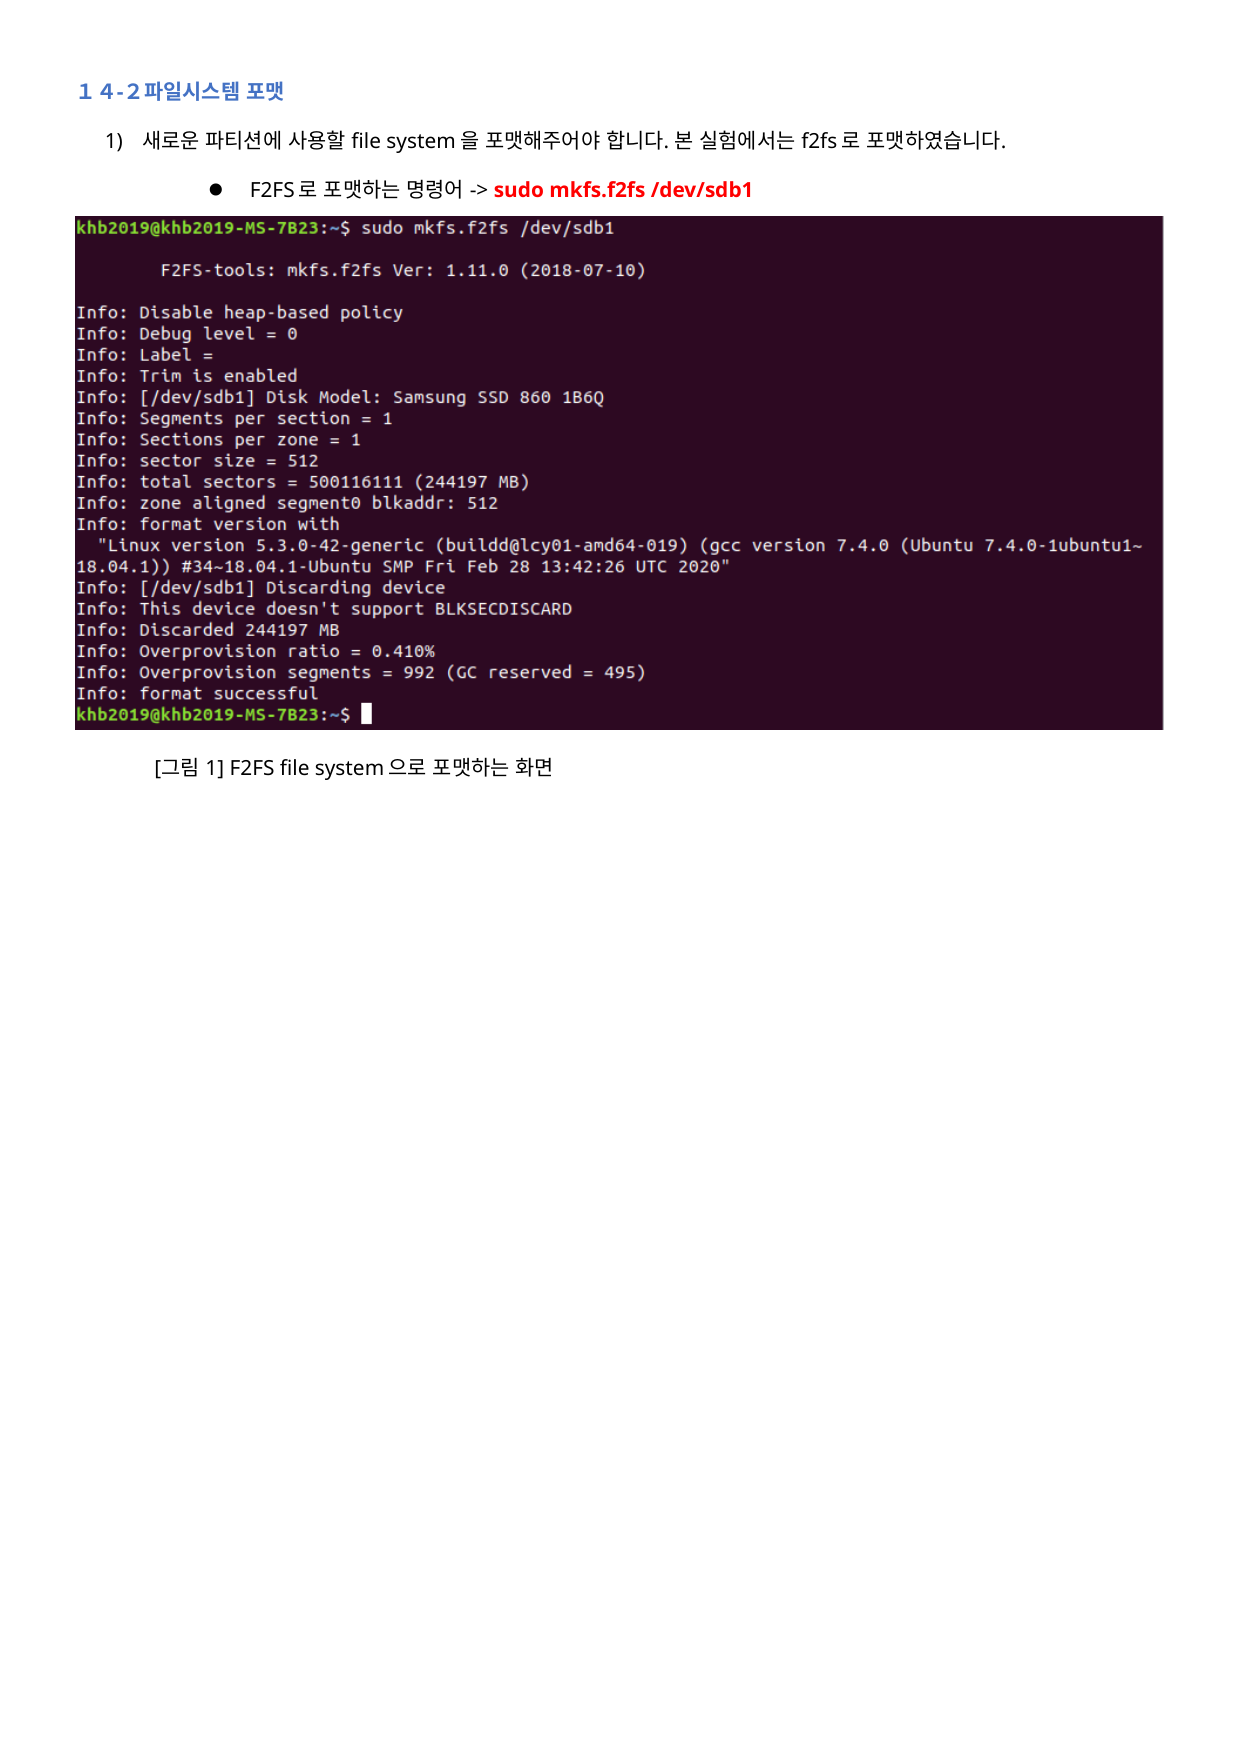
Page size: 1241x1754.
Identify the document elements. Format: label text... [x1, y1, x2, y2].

list F2FS로 포맷하는 명령어 -> sudo mkfs.f2fs /dev/sdb1 [208, 174, 1165, 204]
picture [75, 216, 1164, 730]
subtitle 파일시스템 포맷 [75, 75, 1165, 105]
list 새로운 파티션에 사용할 file system을 포맷해주어야 합니다. 본 실험에서는 f2fs로 포맷하였습니다. [104, 124, 1165, 155]
